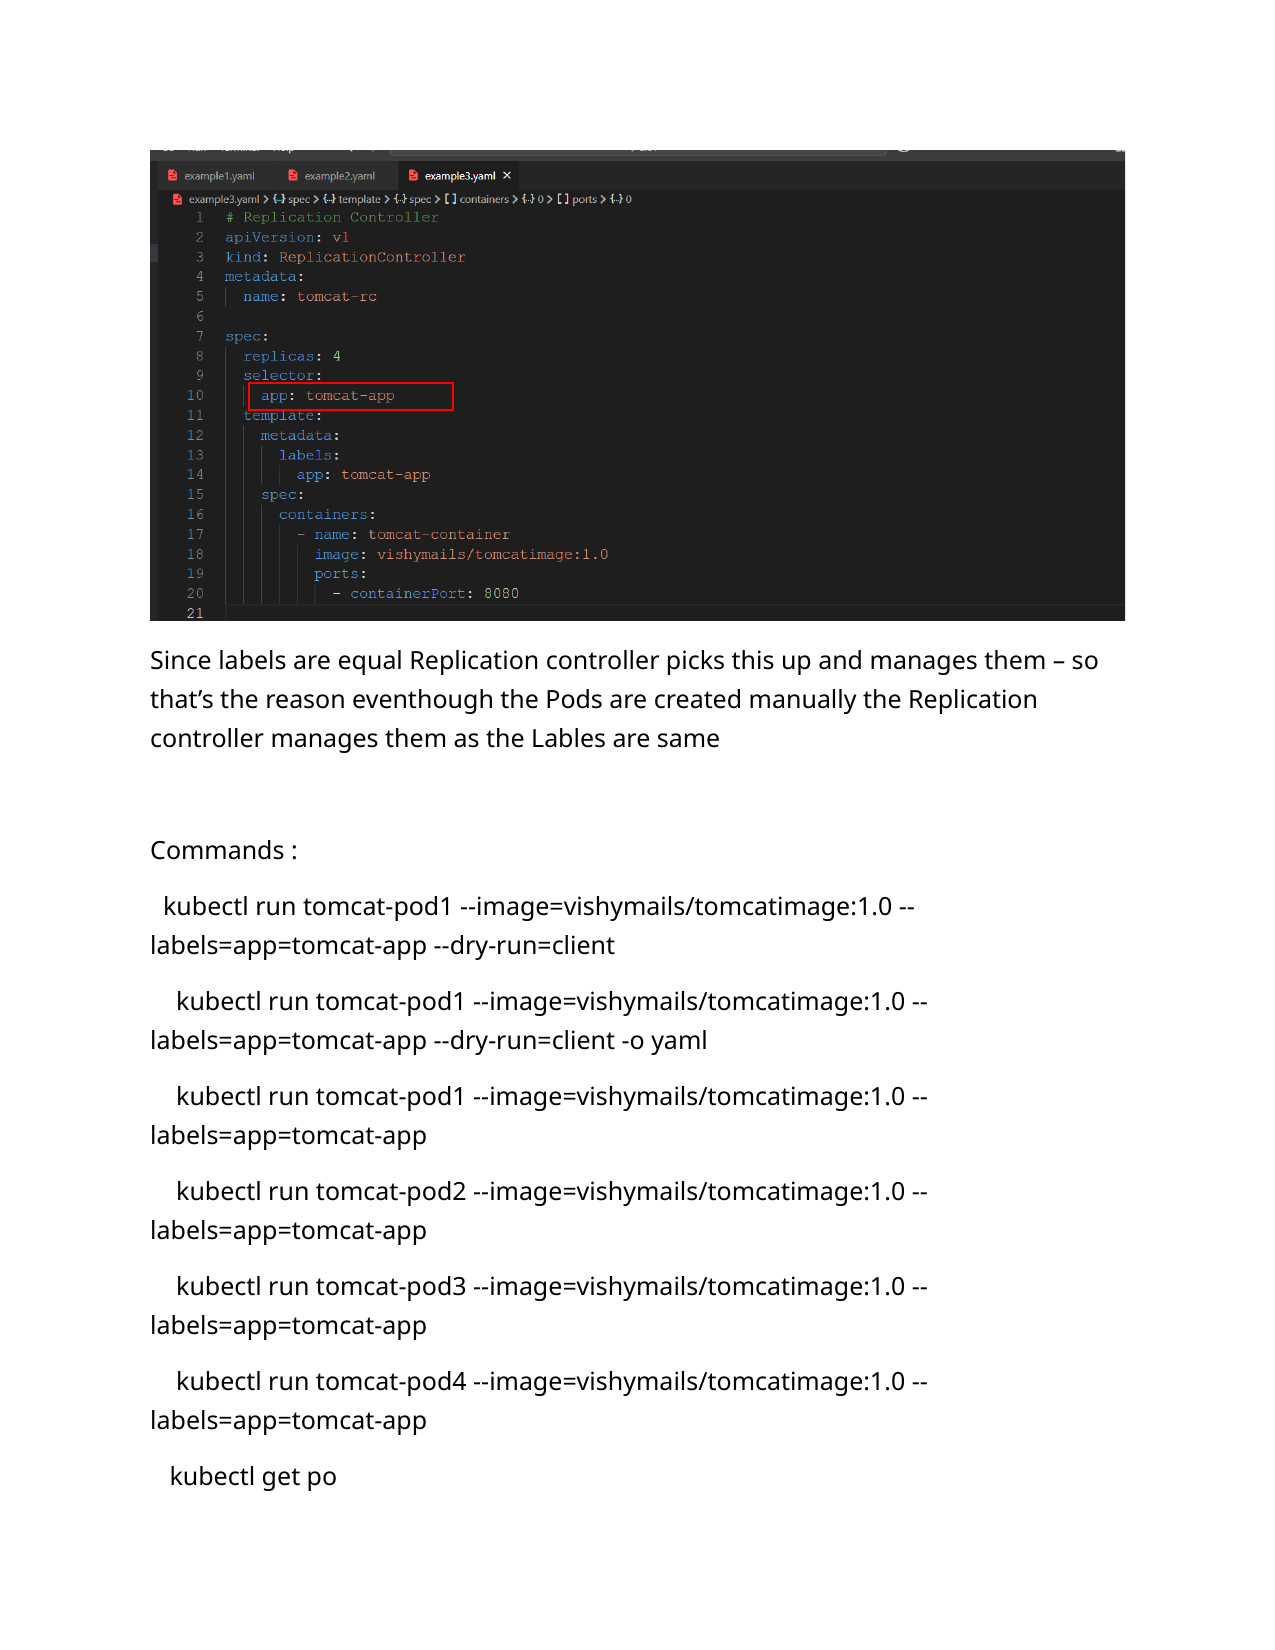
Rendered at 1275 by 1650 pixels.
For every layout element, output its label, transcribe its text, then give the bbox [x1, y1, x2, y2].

text kubectl run tomcat-pod4 --image=vishymails/tomcatimage:1.0 --labels=app=tomcat-app [150, 1364, 1125, 1437]
text kubectl run tomcat-pod3 --image=vishymails/tomcatimage:1.0 --labels=app=tomcat-app [150, 1269, 1125, 1342]
text kubectl run tomcat-pod1 --image=vishymails/tomcatimage:1.0 --labels=app=tomcat-app --dry-run=client -o yaml [150, 984, 1125, 1057]
text kubectl run tomcat-pod2 --image=vishymails/tomcatimage:1.0 --labels=app=tomcat-app [150, 1174, 1125, 1247]
text kubectl get po [150, 1459, 1125, 1493]
text kubectl run tomcat-pod1 --image=vishymails/tomcatimage:1.0 --labels=app=tomcat-app [150, 1079, 1125, 1152]
text Commands : [150, 833, 1125, 867]
picture [150, 150, 1125, 621]
text kubectl run tomcat-pod1 --image=vishymails/tomcatimage:1.0 --labels=app=tomcat-app --dry-run=client [150, 889, 1125, 962]
text Since labels are equal Replication controller picks this up and manages them – so that’s the reason eventhough the Pods are created manually the Replication controller manages them as the Lables are same [150, 643, 1125, 755]
